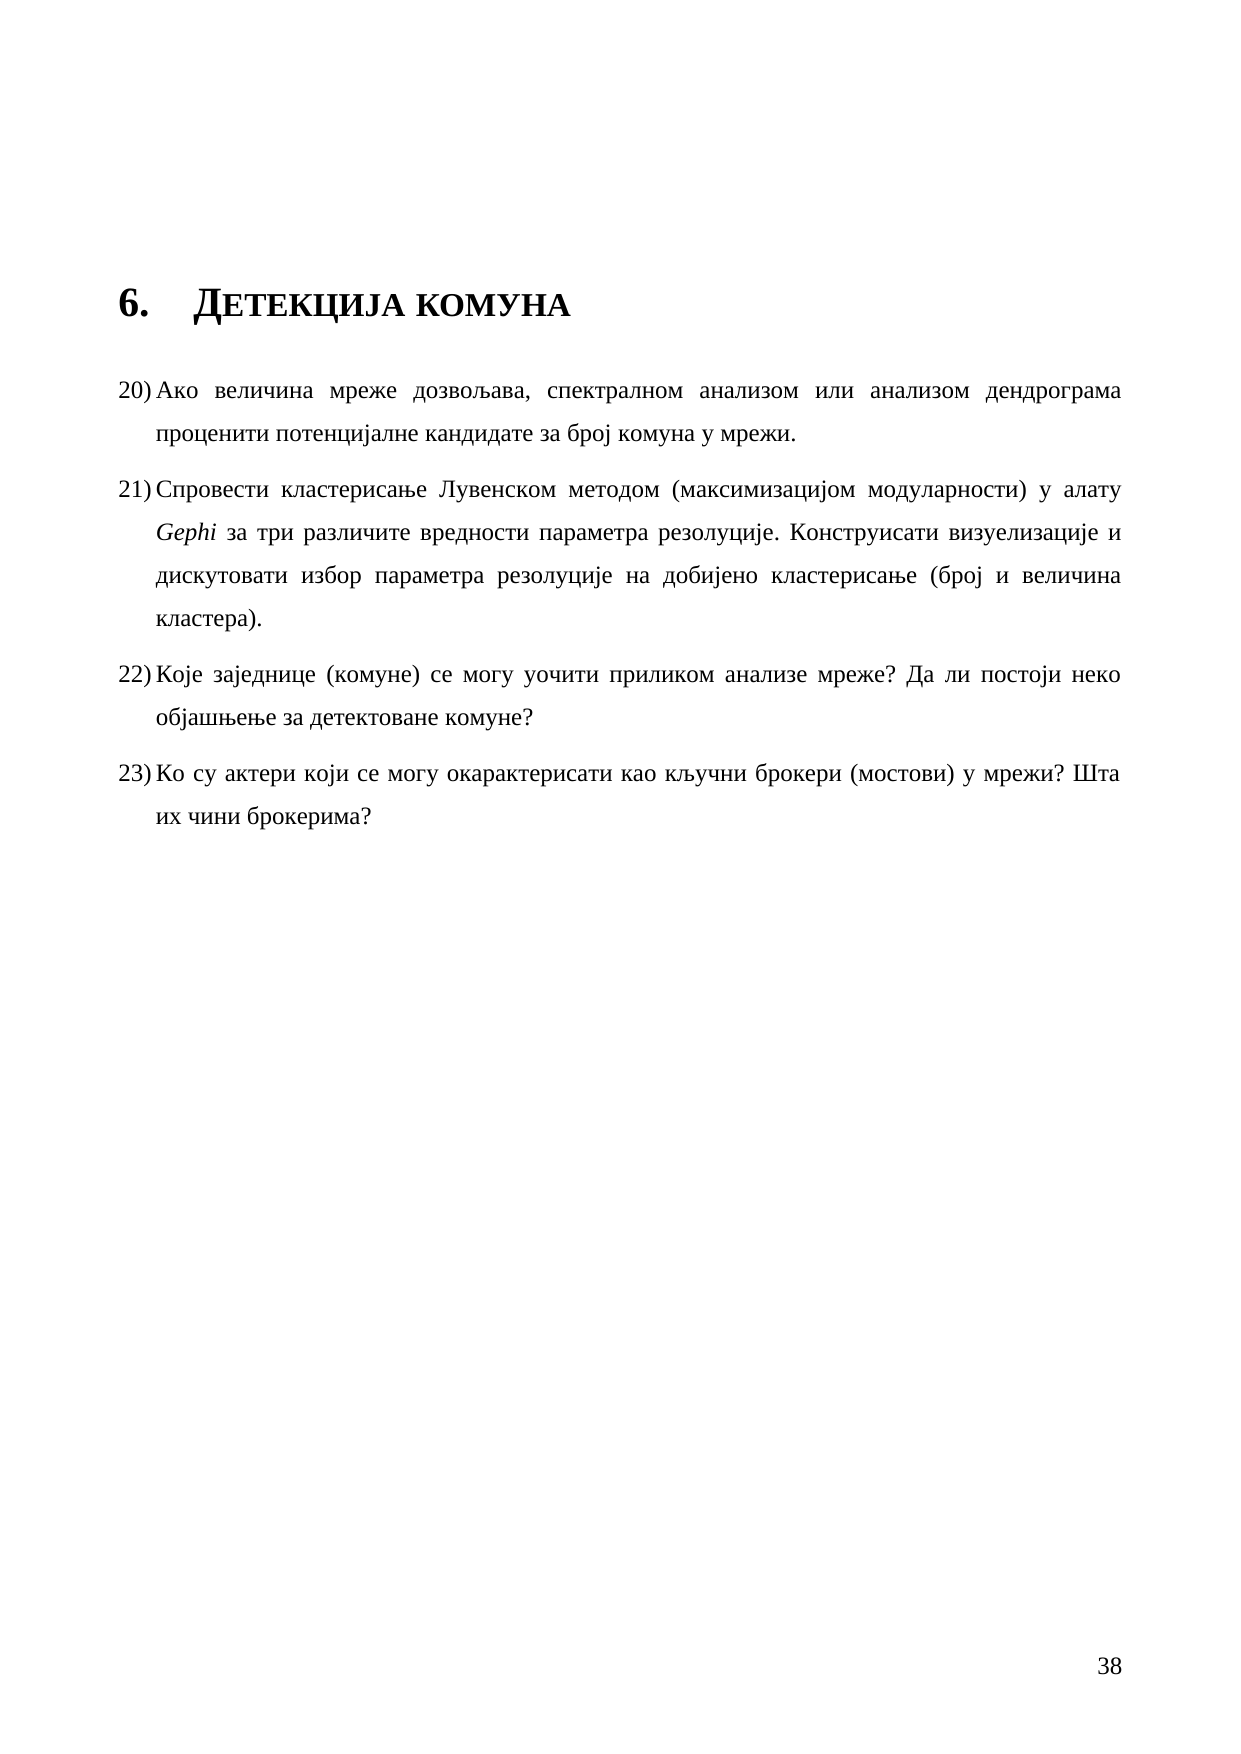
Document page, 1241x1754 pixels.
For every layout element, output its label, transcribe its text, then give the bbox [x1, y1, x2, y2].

list Ако величина мреже дозвољава, спектралном анализом или анализом дендрограма проценити потенцијалне кандидате за број комуна у мрежи. [118, 375, 1122, 447]
list Спровести кластерисање Лувенском методом (максимизацијом модуларности) у алату Gephi за три различите вредности параметра резолуције. Конструисати визуелизације и дискутовати избор параметра резолуције на добијено кластерисање (број и величина кластера). [118, 474, 1122, 632]
subtitle Детекција комуна [118, 277, 1122, 325]
list Ко су актери који се могу окарактерисати као кључни брокери (мостови) у мрежи? Шта их чини брокерима? [118, 758, 1122, 829]
list Које заједнице (комуне) се могу уочити приликом анализе мреже? Да ли постоји неко објашњење за детектоване комуне? [118, 659, 1122, 731]
